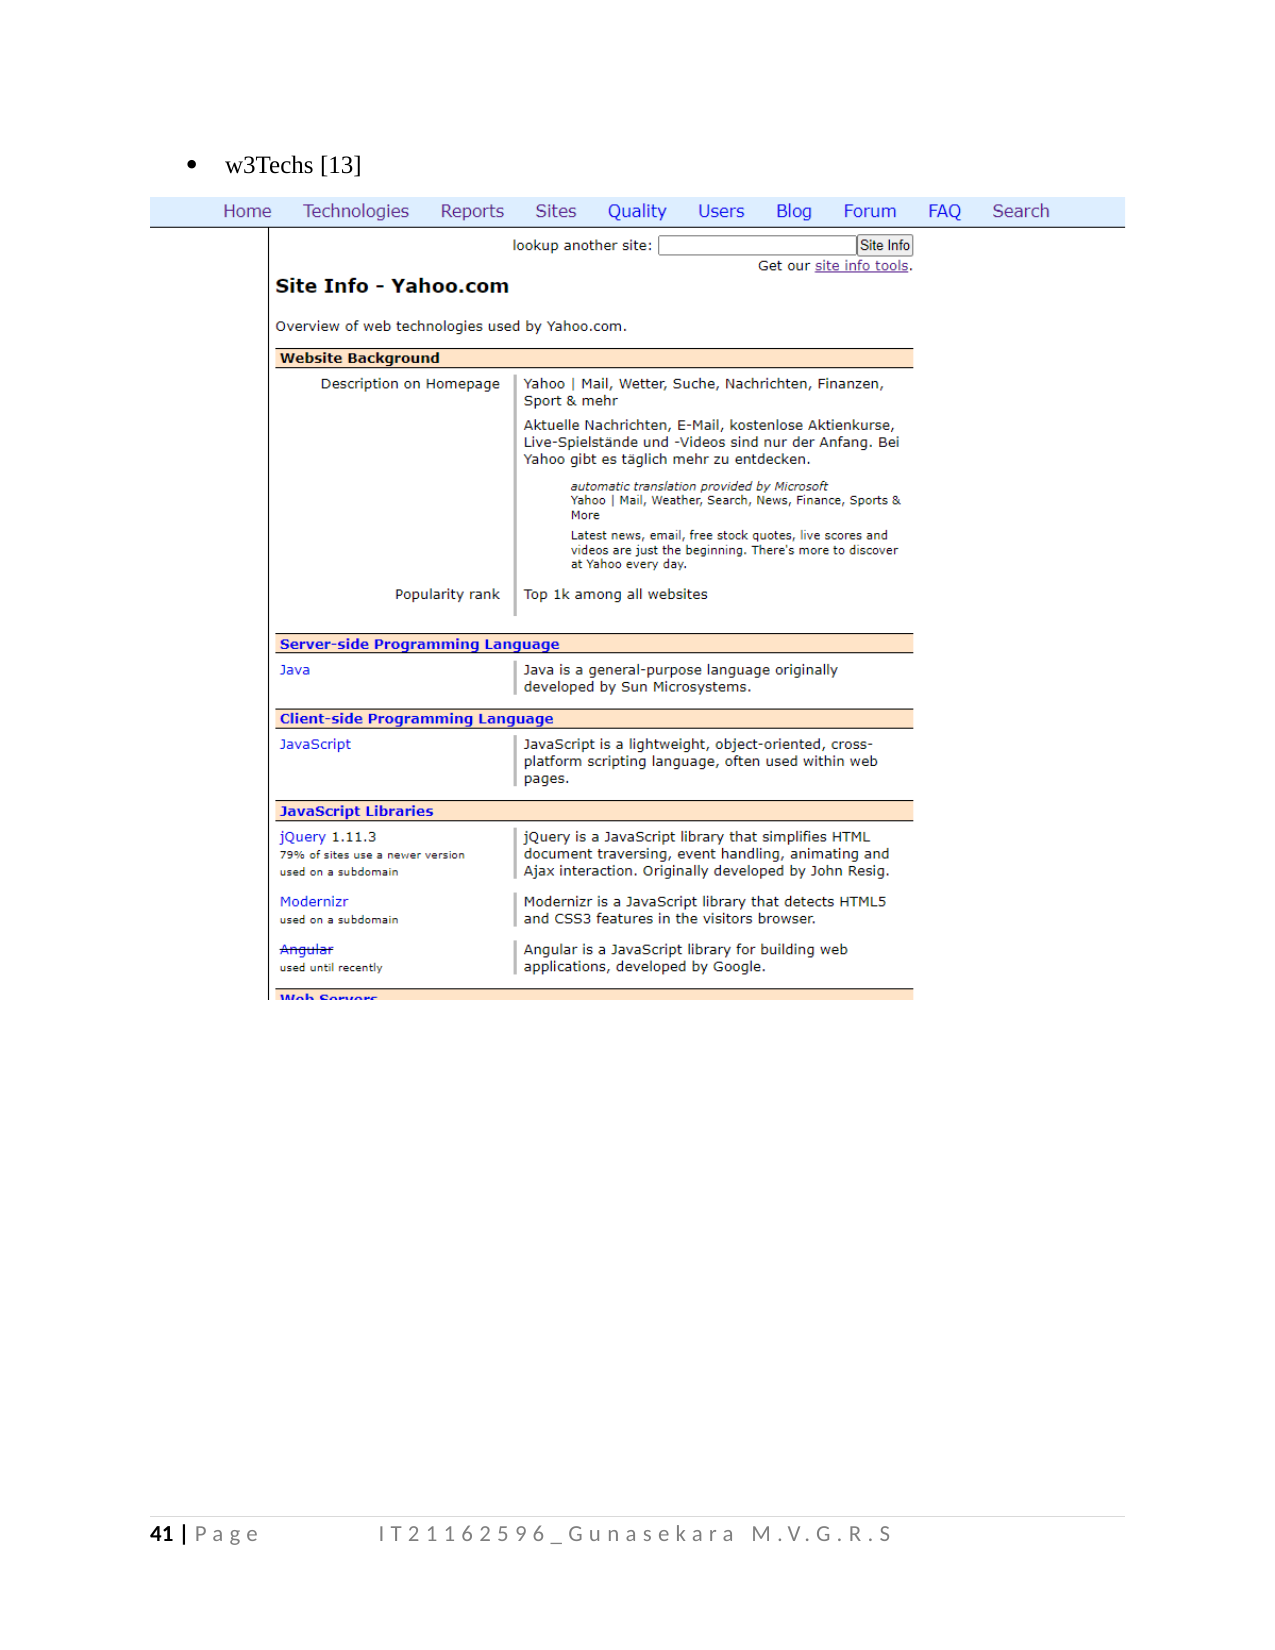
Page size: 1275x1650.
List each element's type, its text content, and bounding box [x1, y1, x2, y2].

picture [150, 197, 1125, 1000]
list w3Techs [187, 150, 1125, 179]
